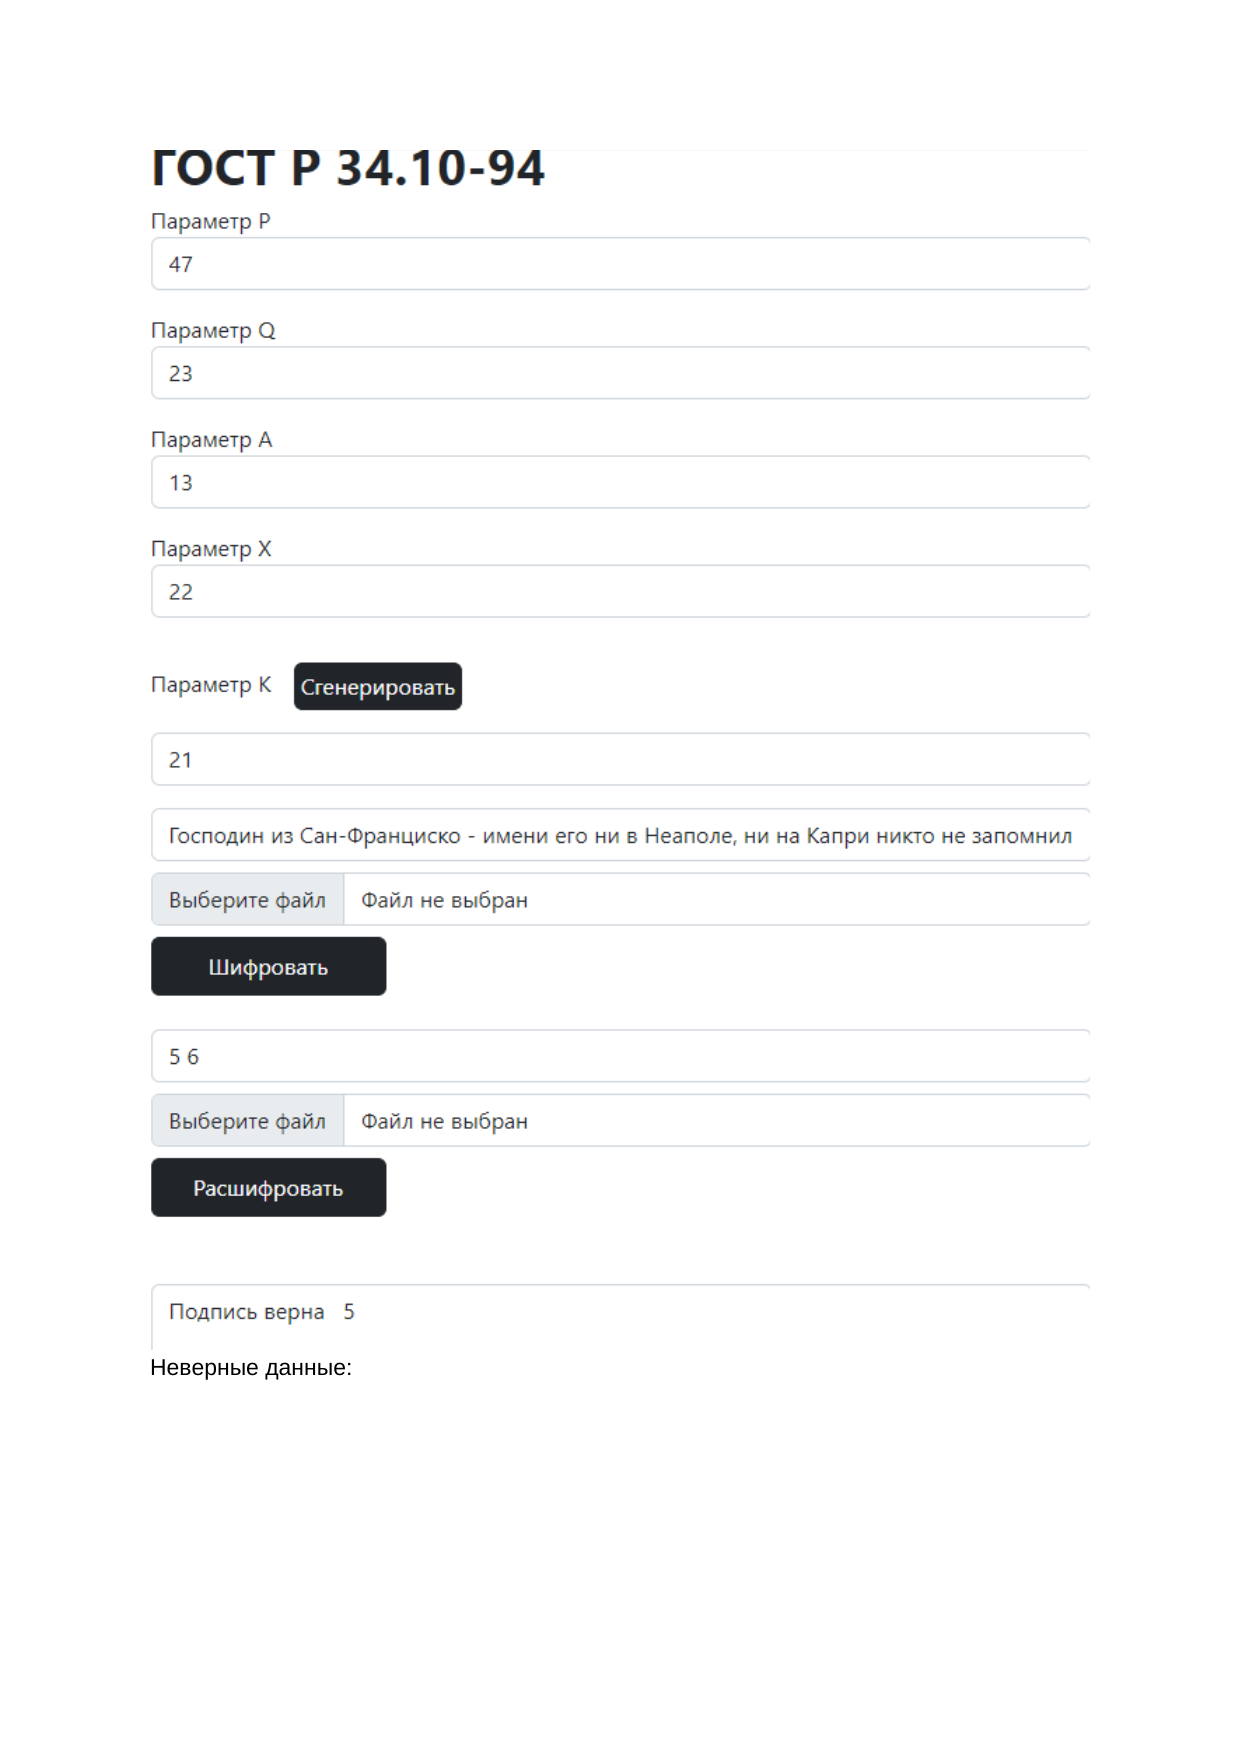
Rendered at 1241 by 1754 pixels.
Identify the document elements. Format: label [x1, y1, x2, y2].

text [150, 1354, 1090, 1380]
picture [150, 150, 1091, 1350]
